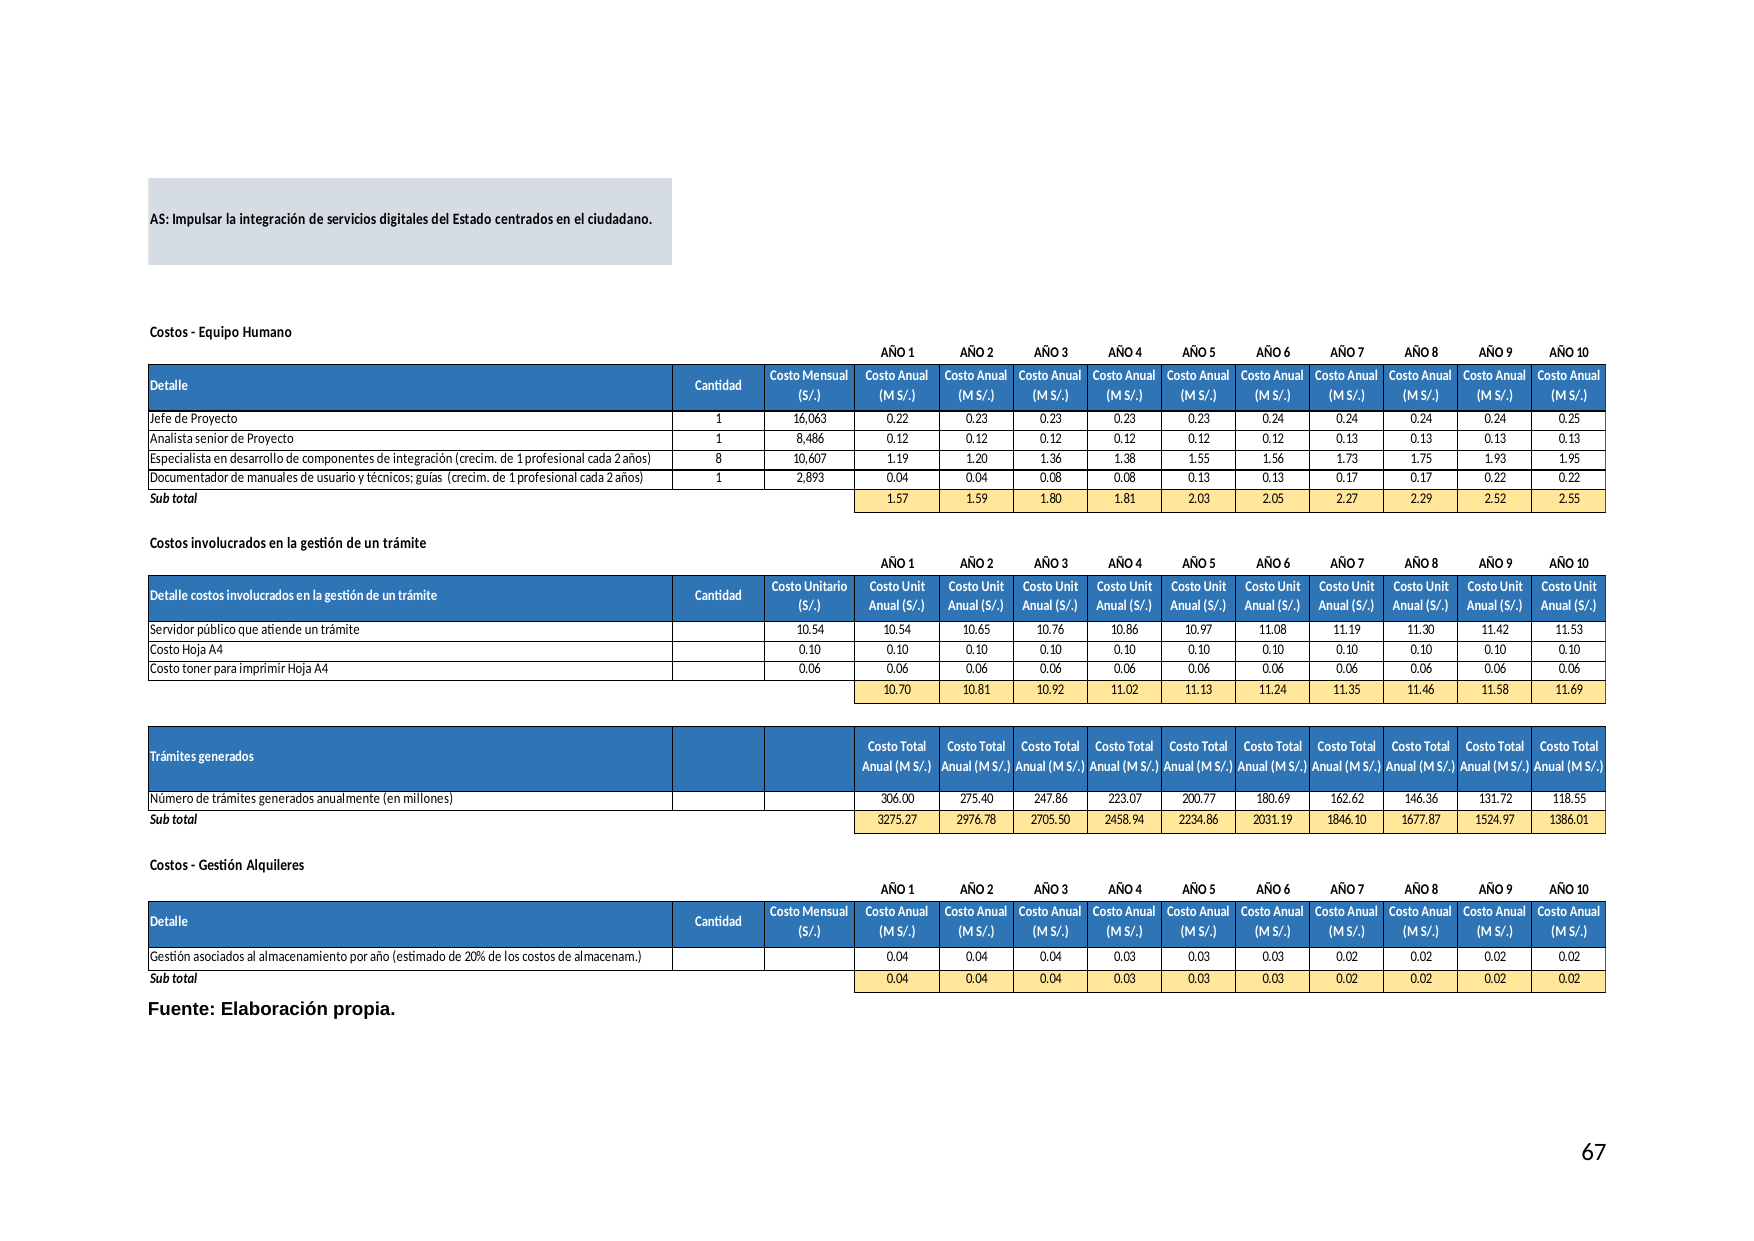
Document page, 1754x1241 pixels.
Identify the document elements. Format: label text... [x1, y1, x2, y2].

text Fuente: Elaboración propia. [148, 998, 1606, 1019]
